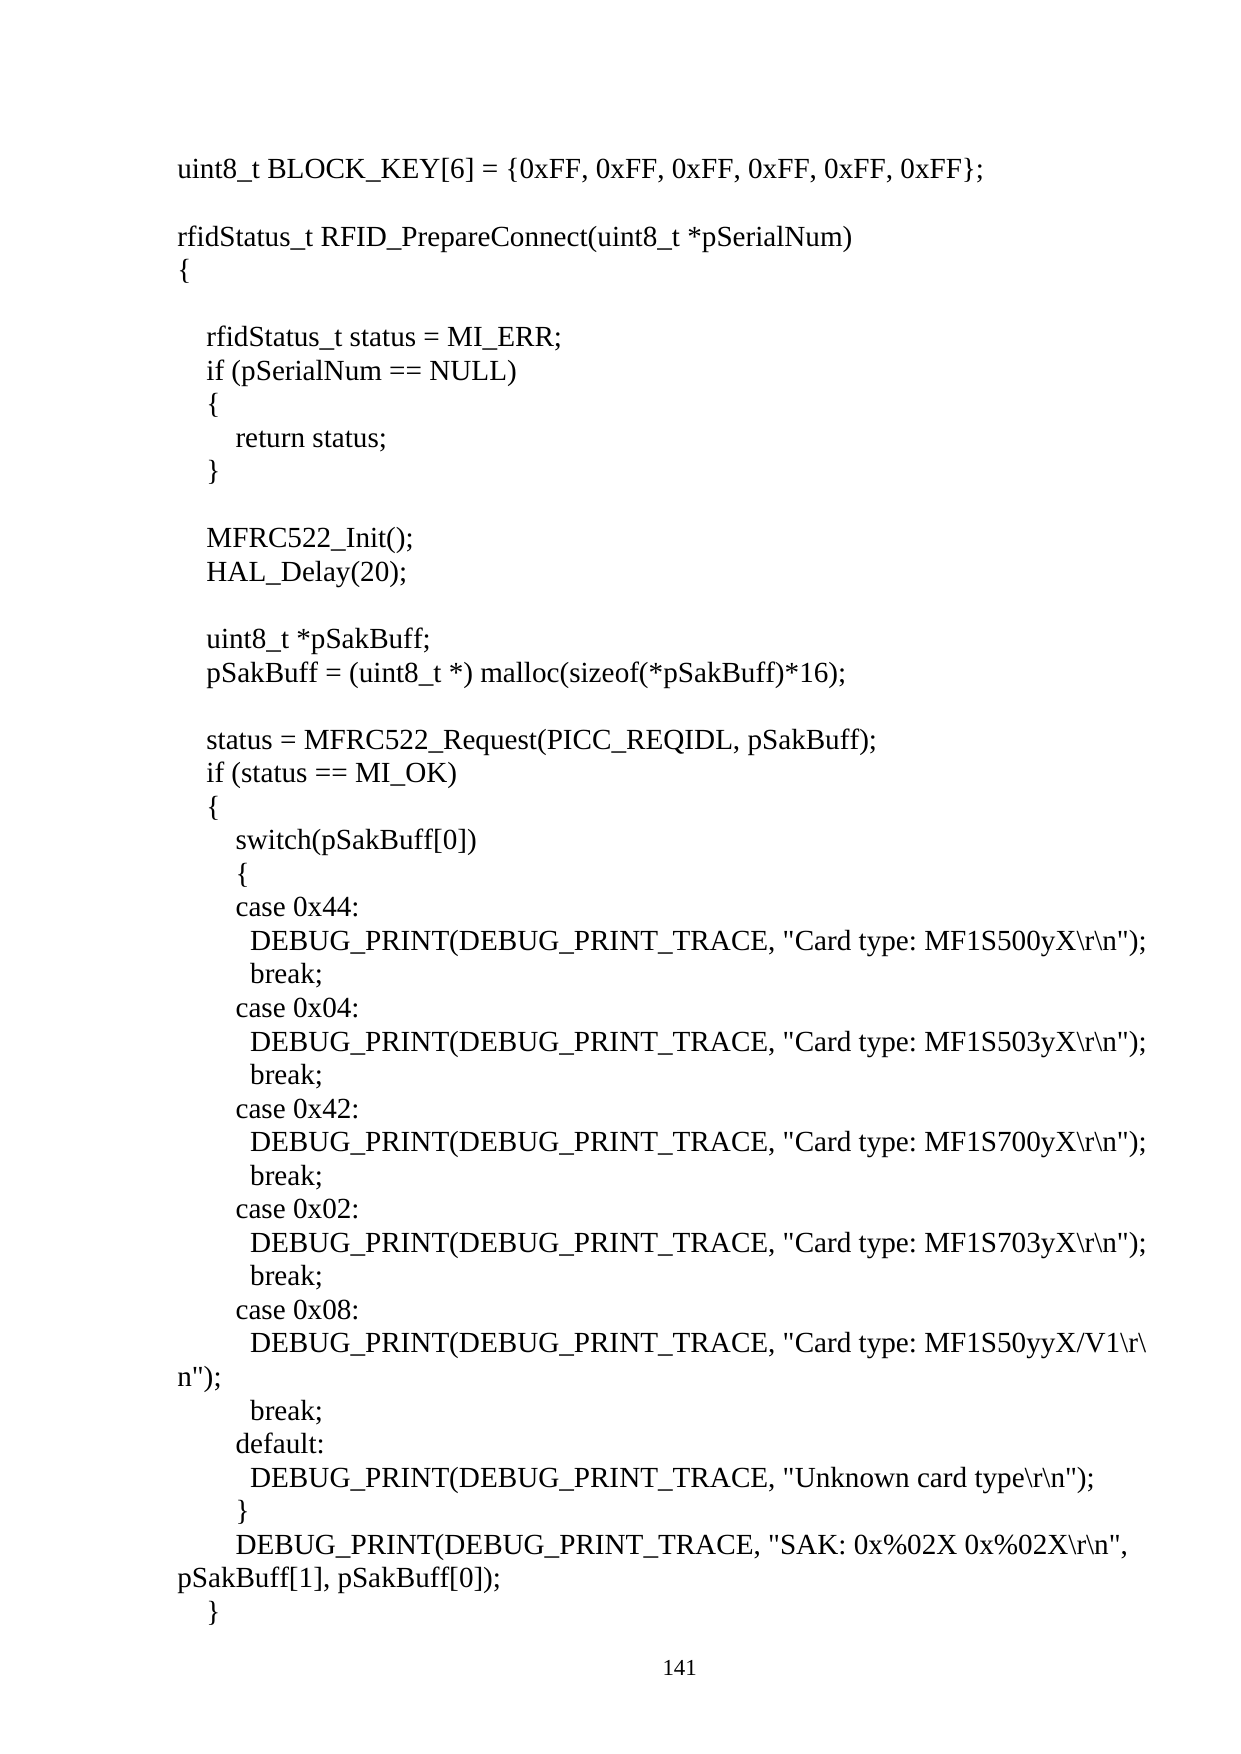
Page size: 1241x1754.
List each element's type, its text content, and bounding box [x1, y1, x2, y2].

text DEBUG_PRINT(DEBUG_PRINT_TRACE, "Card type: MF1S500yX\r\n"); [177, 923, 1182, 957]
text DEBUG_PRINT(DEBUG_PRINT_TRACE, "Card type: MF1S703yX\r\n"); [177, 1225, 1182, 1258]
text break; [177, 957, 1182, 990]
text DEBUG_PRINT(DEBUG_PRINT_TRACE, "Card type: MF1S503yX\r\n"); [177, 1024, 1182, 1057]
text { [177, 252, 1182, 286]
text rfidStatus_t status = MI_ERR; [177, 319, 1182, 353]
text case 0x04: [177, 990, 1182, 1024]
text { [177, 386, 1182, 420]
text DEBUG_PRINT(DEBUG_PRINT_TRACE, "Unknown card type\r\n"); [177, 1460, 1182, 1493]
text uint8_t *pSakBuff; [177, 621, 1182, 655]
text MFRC522_Init(); [177, 521, 1182, 554]
text } [177, 1594, 1182, 1627]
text rfidStatus_t RFID_PrepareConnect(uint8_t *pSerialNum) [177, 219, 1182, 252]
text } [177, 1493, 1182, 1527]
text status = MFRC522_Request(PICC_REQIDL, pSakBuff); [177, 722, 1182, 755]
text switch(pSakBuff[0]) [177, 822, 1182, 856]
text pSakBuff = (uint8_t *) malloc(sizeof(*pSakBuff)*16); [177, 655, 1182, 688]
text DEBUG_PRINT(DEBUG_PRINT_TRACE, "Card type: MF1S700yX\r\n"); [177, 1124, 1182, 1158]
text DEBUG_PRINT(DEBUG_PRINT_TRACE, "Card type: MF1S50yyX/V1\r\n"); [177, 1326, 1182, 1393]
text } [177, 453, 1182, 487]
text uint8_t BLOCK_KEY[6] = {0xFF, 0xFF, 0xFF, 0xFF, 0xFF, 0xFF}; [177, 152, 1182, 185]
text case 0x44: [177, 889, 1182, 923]
text case 0x42: [177, 1091, 1182, 1124]
text case 0x08: [177, 1292, 1182, 1326]
text if (status == MI_OK) [177, 755, 1182, 789]
text break; [177, 1158, 1182, 1191]
text DEBUG_PRINT(DEBUG_PRINT_TRACE, "SAK: 0x%02X 0x%02X\r\n", pSakBuff[1], pSakBuff[0]); [177, 1527, 1182, 1594]
text break; [177, 1057, 1182, 1091]
text default: [177, 1426, 1182, 1460]
text HAL_Delay(20); [177, 554, 1182, 588]
text break; [177, 1393, 1182, 1426]
text { [177, 856, 1182, 889]
text { [177, 789, 1182, 822]
text if (pSerialNum == NULL) [177, 353, 1182, 386]
text break; [177, 1258, 1182, 1292]
text case 0x02: [177, 1191, 1182, 1225]
text return status; [177, 420, 1182, 453]
